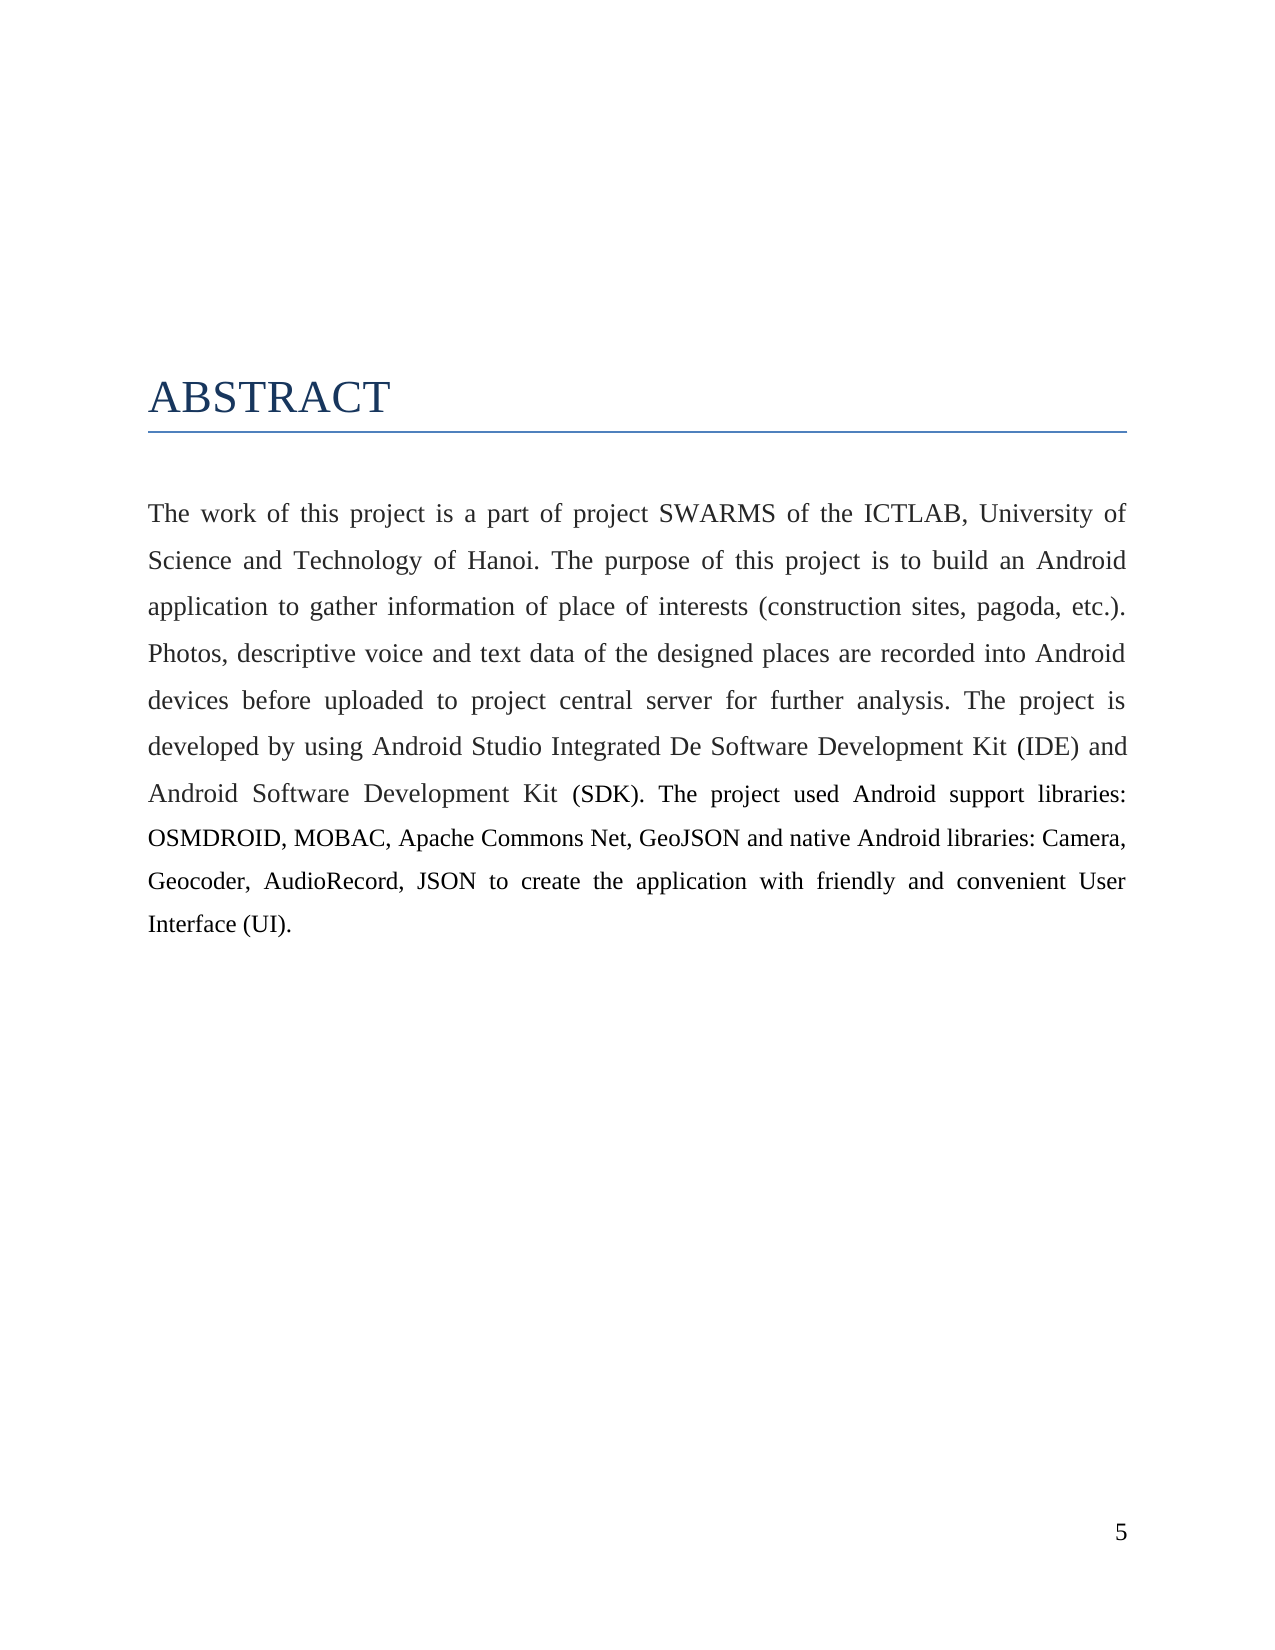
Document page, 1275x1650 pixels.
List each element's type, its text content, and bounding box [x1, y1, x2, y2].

subtitle ABSTRACT [148, 370, 1127, 431]
text The work of this project is a part of project SWARMS of the ICTLAB, University of Science and Technology of Hanoi. The purpose of this project is to build an Android application to gather information of place of interests (construction sites, pagoda, etc.). Photos, descriptive voice and text data of the designed places are recorded into Android devices before uploaded to project central server for further analysis. The project is developed by using Android Studio Integrated De Software Development Kit (IDE) and Android Software Development Kit (SDK). The project used Android support libraries: OSMDROID, MOBAC, Apache Commons Net, GeoJSON and native Android libraries: Camera, Geocoder, AudioRecord, JSON to create the application with friendly and convenient User Interface (UI). [148, 497, 1127, 938]
